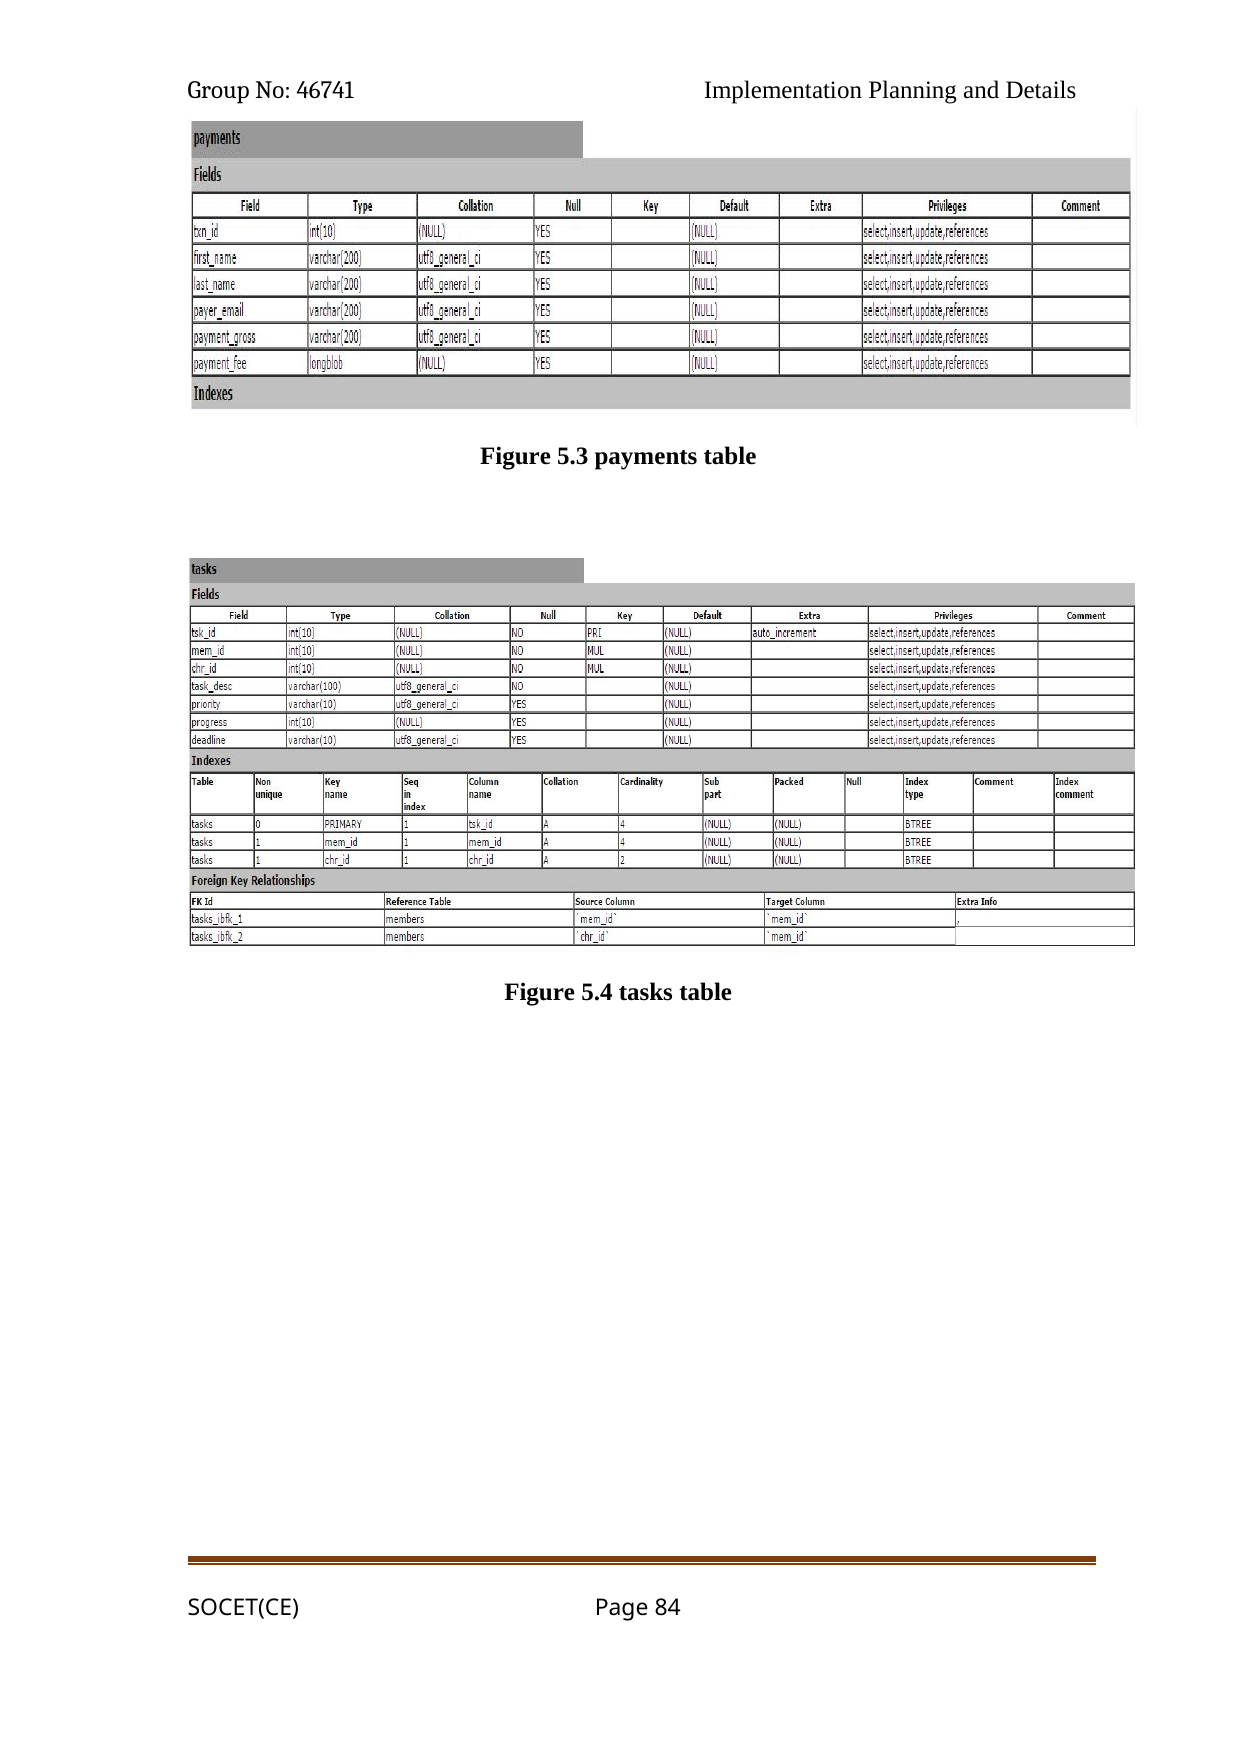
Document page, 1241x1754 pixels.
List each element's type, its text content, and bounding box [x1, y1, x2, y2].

subtitle Figure 5.3 payments table [289, 441, 947, 470]
picture [187, 106, 1138, 427]
picture [187, 550, 1138, 957]
subtitle Figure 5.4 tasks table [289, 977, 947, 1006]
